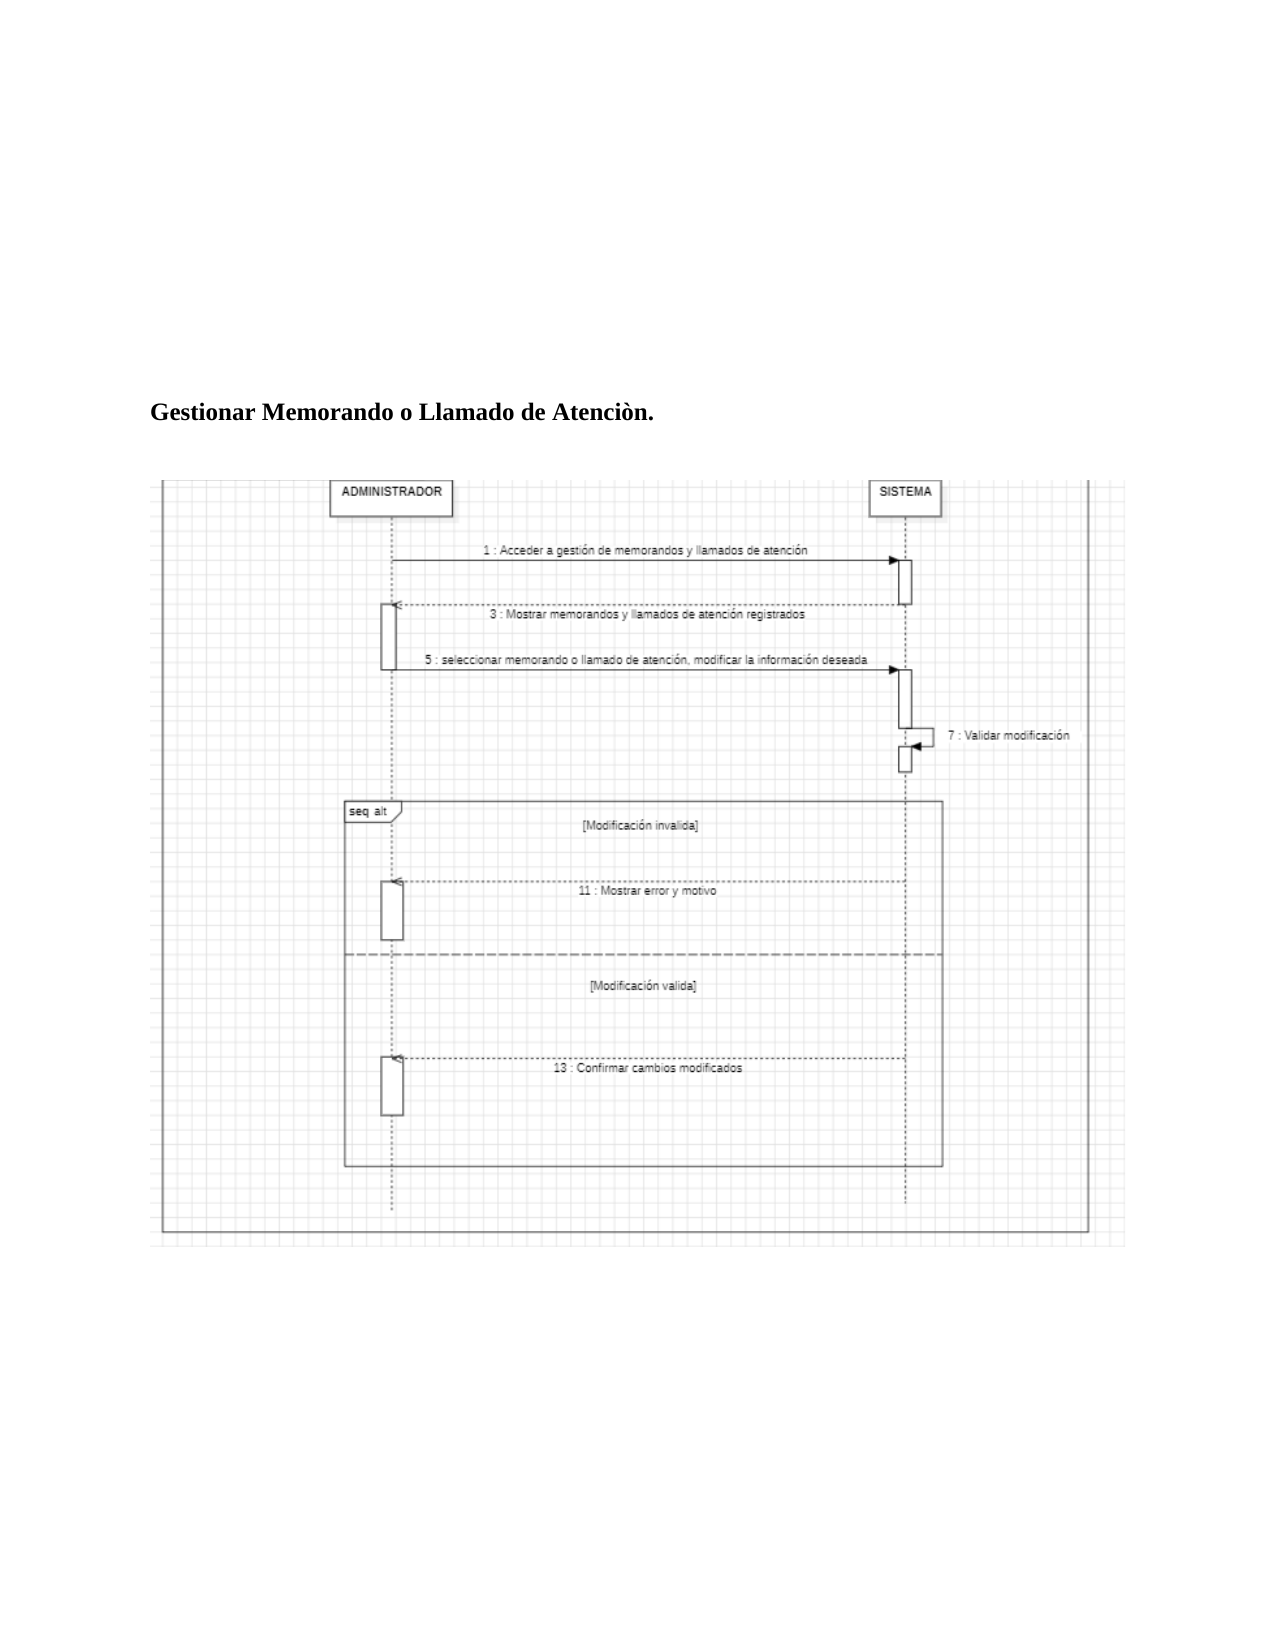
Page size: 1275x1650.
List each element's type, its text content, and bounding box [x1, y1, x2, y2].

text Gestionar Memorando o Llamado de Atenciòn. [150, 397, 1125, 426]
picture [150, 480, 1125, 1247]
